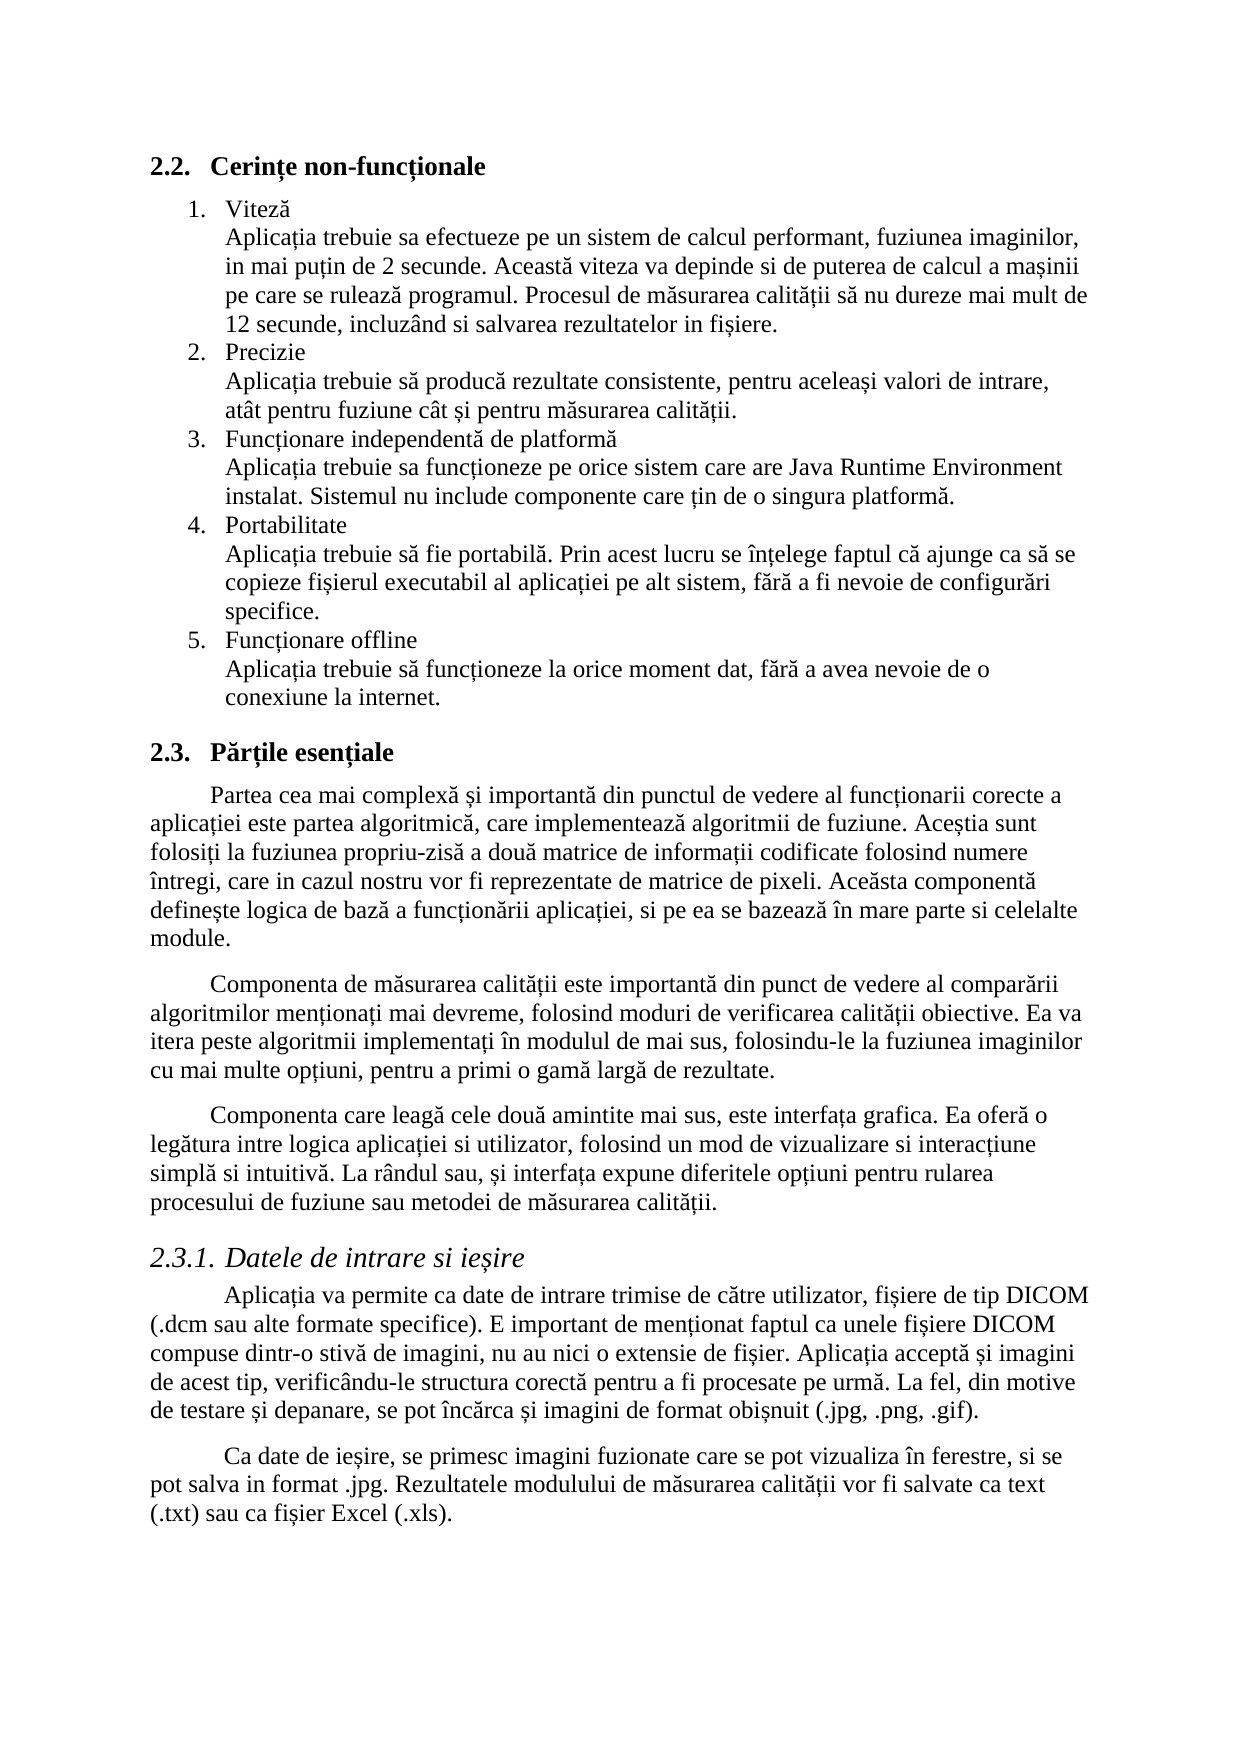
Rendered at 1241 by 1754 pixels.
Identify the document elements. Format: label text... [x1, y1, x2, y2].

subtitle Datele de intrare si ieșire [150, 1241, 1090, 1274]
list Viteză [187, 194, 1090, 222]
text Ca date de ieșire, se primesc imagini fuzionate care se pot vizualiza în ferestre, si se pot salva in format .jpg. Rezultatele modulului de măsurarea calității vor fi salvate ca text (.txt) sau ca fișier Excel (.xls). [150, 1441, 1090, 1527]
list Aplicația trebuie să producă rezultate consistente, pentru aceleași valori de intrare, atât pentru fuziune cât și pentru măsurarea calității. [225, 366, 1090, 424]
list Aplicația trebuie să funcționeze la orice moment dat, fără a avea nevoie de o conexiune la internet. [225, 654, 1090, 711]
list Portabilitate [187, 510, 1090, 539]
list Funcționare offline [187, 625, 1090, 654]
list Aplicația trebuie sa funcționeze pe orice sistem care are Java Runtime Environment instalat. Sistemul nu include componente care țin de o singura platformă. [225, 452, 1090, 510]
list Aplicația trebuie să fie portabilă. Prin acest lucru se înțelege faptul că ajunge ca să se copieze fișierul executabil al aplicației pe alt sistem, fără a fi nevoie de configurări specifice. [225, 539, 1090, 625]
text Partea cea mai complexă și importantă din punctul de vedere al funcționarii corecte a aplicației este partea algoritmică, care implementează algoritmii de fuziune. Aceștia sunt folosiți la fuziunea propriu-zisă a două matrice de informații codificate folosind numere întregi, care in cazul nostru vor fi reprezentate de matrice de pixeli. Aceăsta componentă definește logica de bază a funcționării aplicației, si pe ea se bazează în mare parte si celelalte module. [150, 780, 1090, 952]
subtitle Părțile esențiale [150, 736, 1090, 767]
list Precizie [187, 337, 1090, 366]
list Funcționare independentă de platformă [187, 424, 1090, 452]
list Aplicația trebuie sa efectueze pe un sistem de calcul performant, fuziunea imaginilor, in mai puțin de 2 secunde. Această viteza va depinde si de puterea de calcul a mașinii pe care se rulează programul. Procesul de măsurarea calității să nu dureze mai mult de 12 secunde, incluzând si salvarea rezultatelor in fișiere. [225, 222, 1090, 337]
subtitle Cerințe non-funcționale [150, 150, 1090, 181]
text Componenta care leagă cele două amintite mai sus, este interfața grafica. Ea oferă o legătura intre logica aplicației si utilizator, folosind un mod de vizualizare si interacțiune simplă si intuitivă. La rândul sau, și interfața expune diferitele opțiuni pentru rularea procesului de fuziune sau metodei de măsurarea calității. [150, 1101, 1090, 1216]
text Aplicația va permite ca date de intrare trimise de către utilizator, fișiere de tip DICOM (.dcm sau alte formate specifice). E important de menționat faptul ca unele fișiere DICOM compuse dintr-o stivă de imagini, nu au nici o extensie de fișier. Aplicația acceptă și imagini de acest tip, verificându-le structura corectă pentru a fi procesate pe urmă. La fel, din motive de testare și depanare, se pot încărca și imagini de format obișnuit (.jpg, .png, .gif). [150, 1280, 1090, 1424]
text Componenta de măsurarea calității este importantă din punct de vedere al comparării algoritmilor menționați mai devreme, folosind moduri de verificarea calității obiective. Ea va itera peste algoritmii implementați în modulul de mai sus, folosindu-le la fuziunea imaginilor cu mai multe opțiuni, pentru a primi o gamă largă de rezultate. [150, 969, 1090, 1084]
